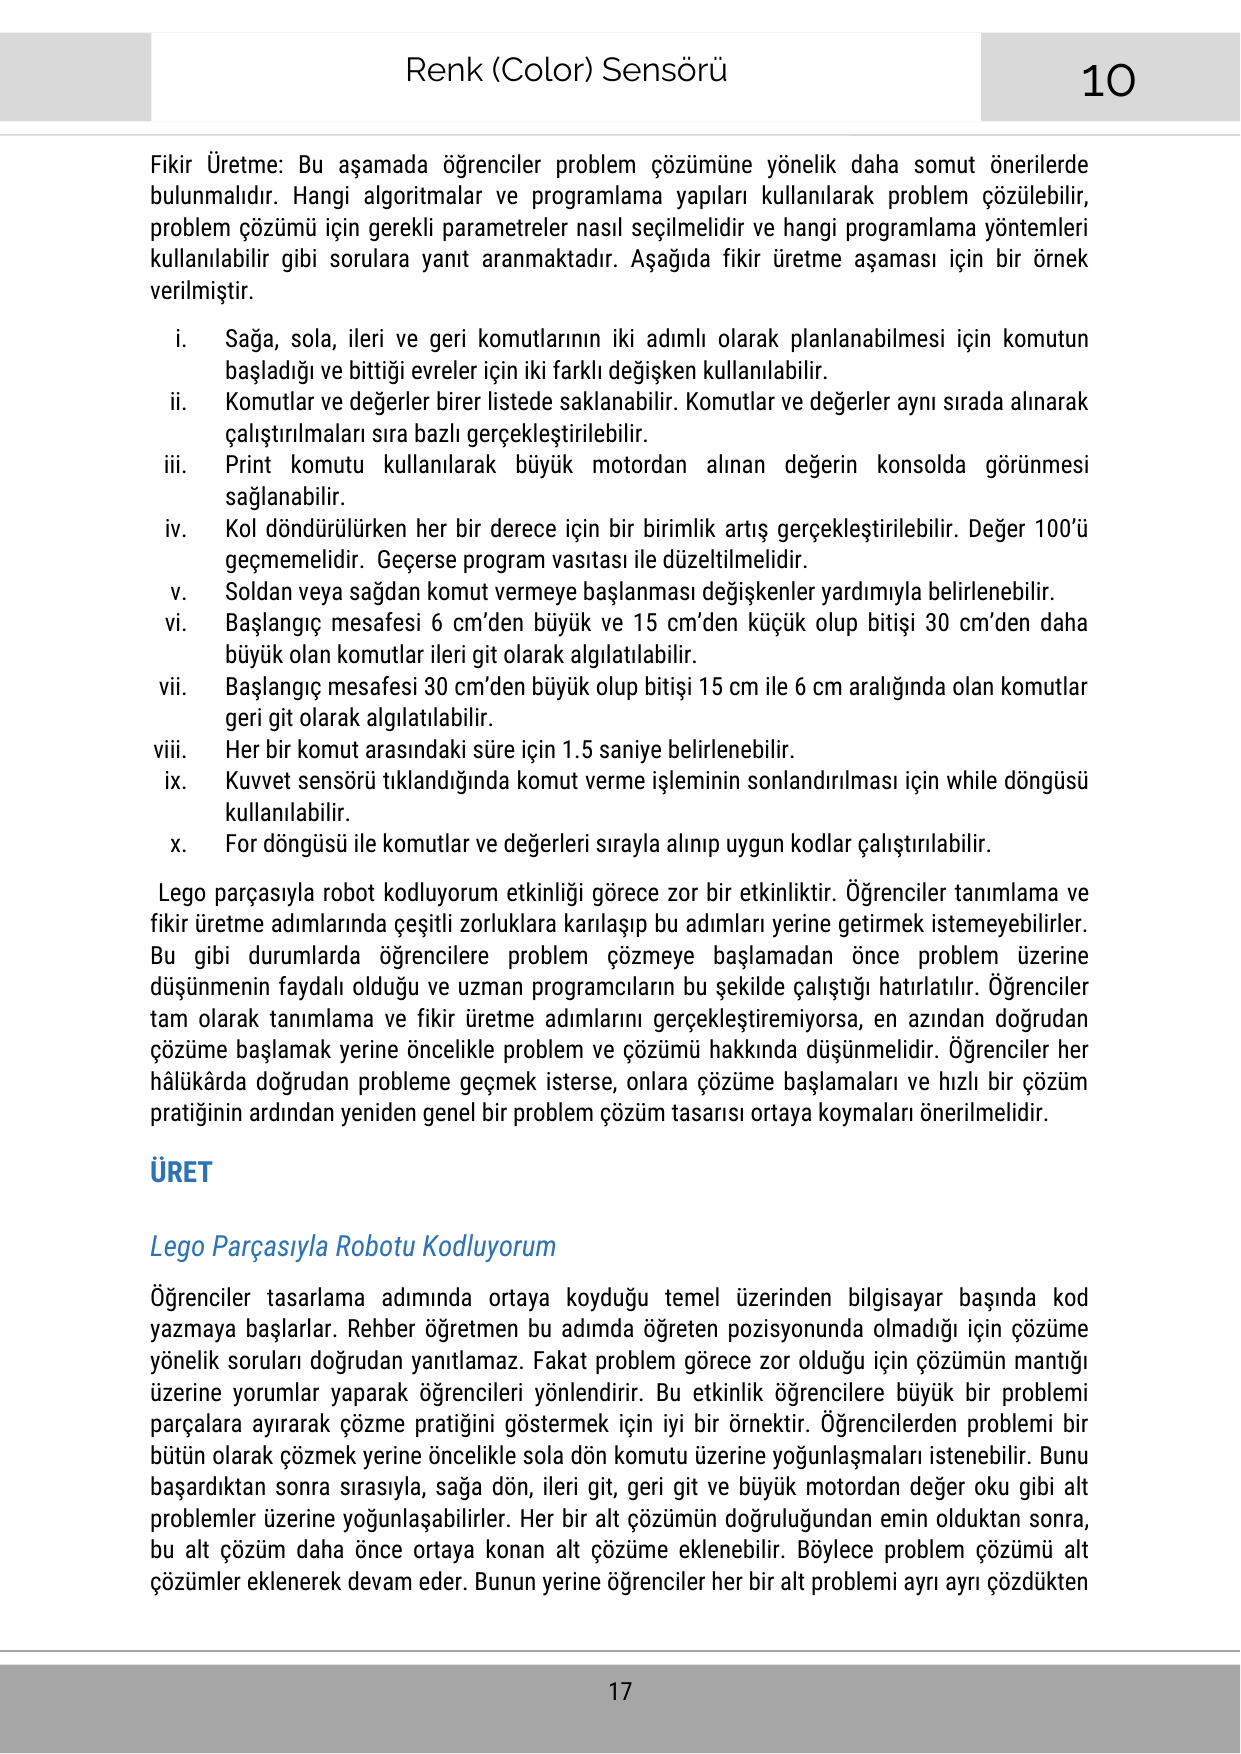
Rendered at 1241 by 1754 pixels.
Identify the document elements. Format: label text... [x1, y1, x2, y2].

list Sağa, sola, ileri ve geri komutlarının iki adımlı olarak planlanabilmesi için komutun başladığı ve bittiği evreler için iki farklı değişken kullanılabilir. [187, 324, 1090, 385]
subtitle Lego Parçasıyla Robotu Kodluyorum [150, 1229, 1090, 1264]
list Başlangıç mesafesi 6 cm’den büyük ve 15 cm’den küçük olup bitişi 30 cm’den daha büyük olan komutlar ileri git olarak algılatılabilir. [187, 608, 1090, 669]
list Kol döndürülürken her bir derece için bir birimlik artış gerçekleştirilebilir. Değer 100’ü geçmemelidir. Geçerse program vasıtası ile düzeltilmelidir. [187, 514, 1090, 575]
list For döngüsü ile komutlar ve değerleri sırayla alınıp uygun kodlar çalıştırılabilir. [187, 829, 1090, 859]
list Başlangıç mesafesi 30 cm’den büyük olup bitişi 15 cm ile 6 cm aralığında olan komutlar geri git olarak algılatılabilir. [187, 672, 1090, 732]
text Lego parçasıyla robot kodluyorum etkinliği görece zor bir etkinliktir. Öğrenciler tanımlama ve fikir üretme adımlarında çeşitli zorluklara karılaşıp bu adımları yerine getirmek istemeyebilirler. Bu gibi durumlarda öğrencilere problem çözmeye başlamadan önce problem üzerine düşünmenin faydalı olduğu ve uzman programcıların bu şekilde çalıştığı hatırlatılır. Öğrenciler tam olarak tanımlama ve fikir üretme adımlarını gerçekleştiremiyorsa, en azından doğrudan çözüme başlamak yerine öncelikle problem ve çözümü hakkında düşünmelidir. Öğrenciler her hâlükârda doğrudan probleme geçmek isterse, onlara çözüme başlamaları ve hızlı bir çözüm pratiğinin ardından yeniden genel bir problem çözüm tasarısı ortaya koymaları önerilmelidir. [150, 878, 1090, 1128]
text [150, 1283, 1090, 1596]
list Print komutu kullanılarak büyük motordan alınan değerin konsolda görünmesi sağlanabilir. [187, 451, 1090, 512]
list Her bir komut arasındaki süre için 1.5 saniye belirlenebilir. [187, 735, 1090, 764]
subtitle ÜRET [150, 1155, 1090, 1189]
list Komutlar ve değerler birer listede saklanabilir. Komutlar ve değerler aynı sırada alınarak çalıştırılmaları sıra bazlı gerçekleştirilebilir. [187, 388, 1090, 448]
text Fikir Üretme: Bu aşamada öğrenciler problem çözümüne yönelik daha somut önerilerde bulunmalıdır. Hangi algoritmalar ve programlama yapıları kullanılarak problem çözülebilir, problem çözümü için gerekli parametreler nasıl seçilmelidir ve hangi programlama yöntemleri kullanılabilir gibi sorulara yanıt aranmaktadır. Aşağıda fikir üretme aşaması için bir örnek verilmiştir. [150, 150, 1090, 306]
list Soldan veya sağdan komut vermeye başlanması değişkenler yardımıyla belirlenebilir. [187, 577, 1090, 606]
list Kuvvet sensörü tıklandığında komut verme işleminin sonlandırılması için while döngüsü kullanılabilir. [187, 766, 1090, 827]
